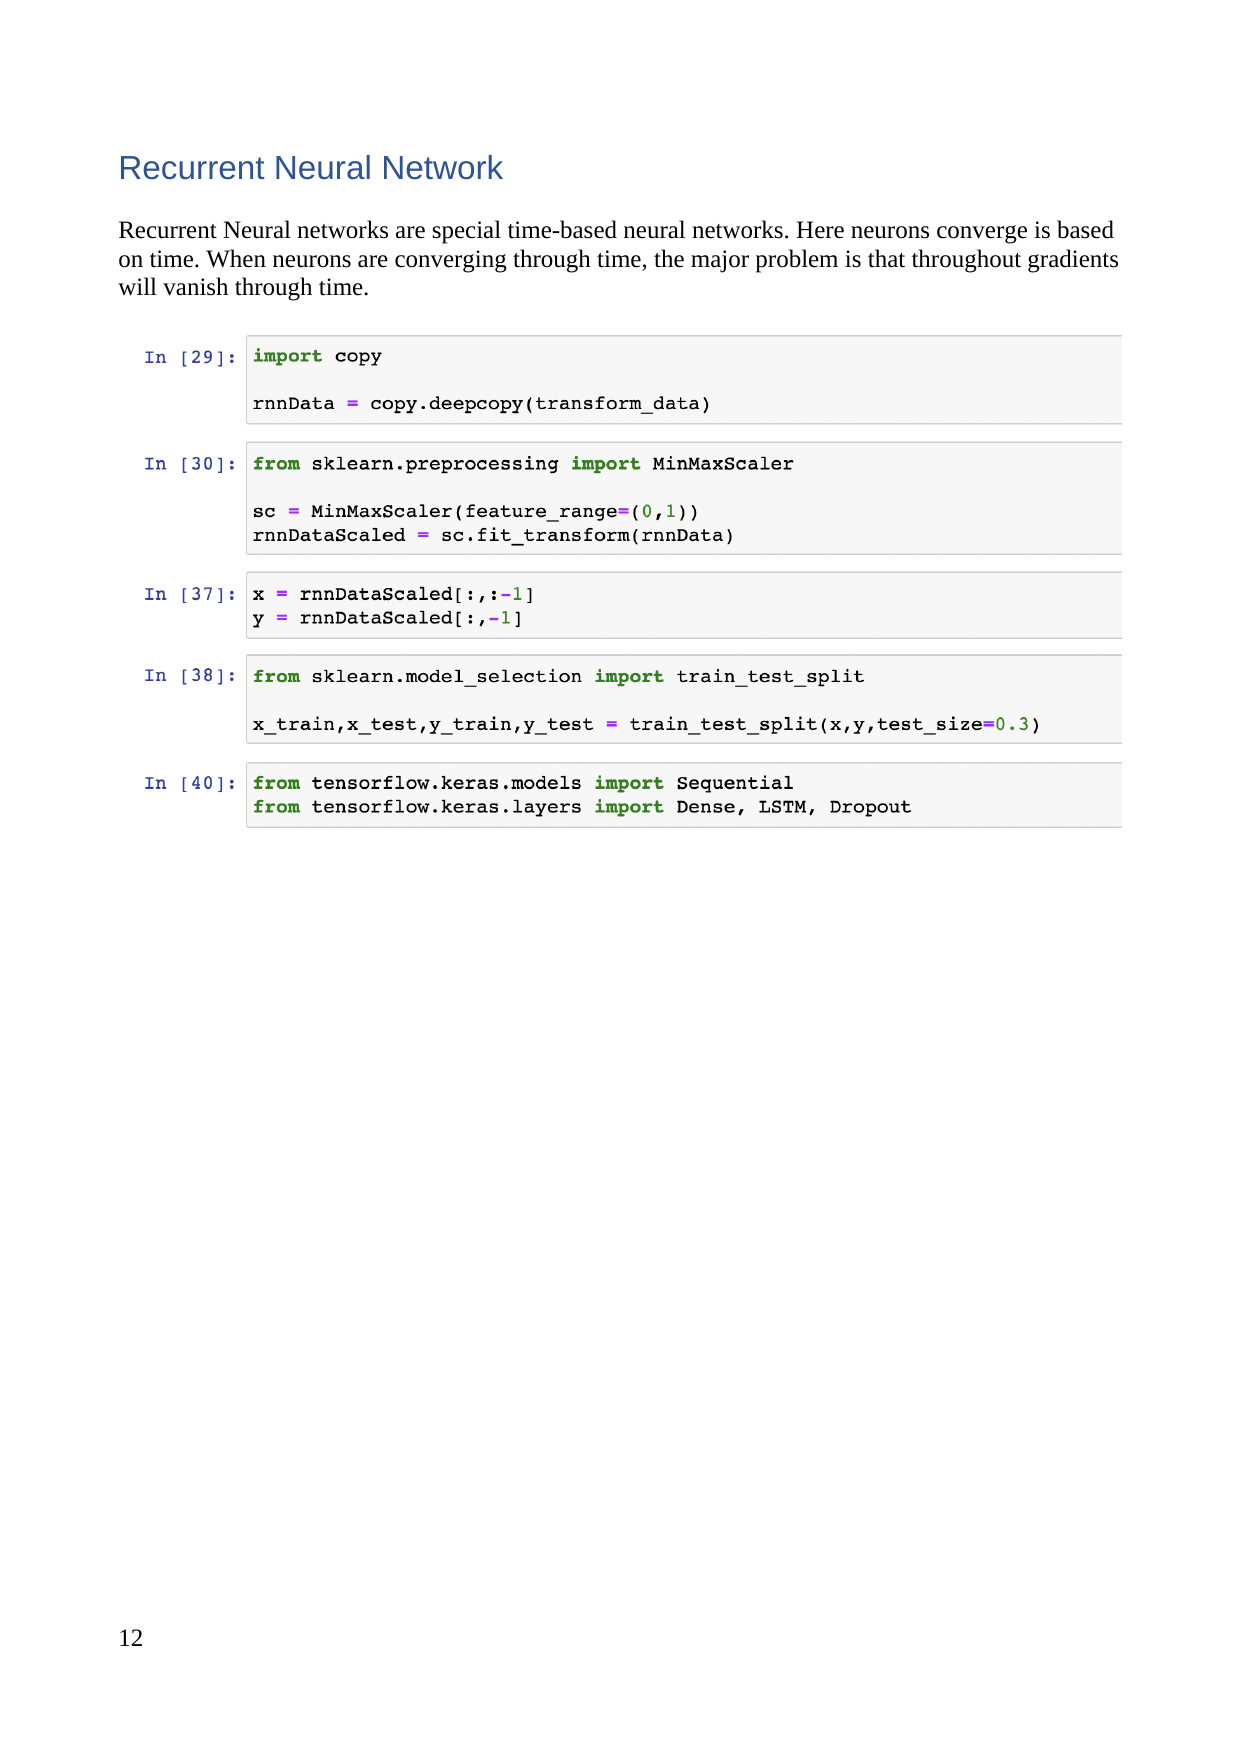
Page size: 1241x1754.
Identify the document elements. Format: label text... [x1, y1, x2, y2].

text Recurrent Neural networks are special time-based neural networks. Here neurons converge is based on time. When neurons are converging through time, the major problem is that throughout gradients will vanish through time. [118, 215, 1122, 301]
picture [118, 329, 1123, 843]
subtitle Recurrent Neural Network [118, 148, 1122, 186]
